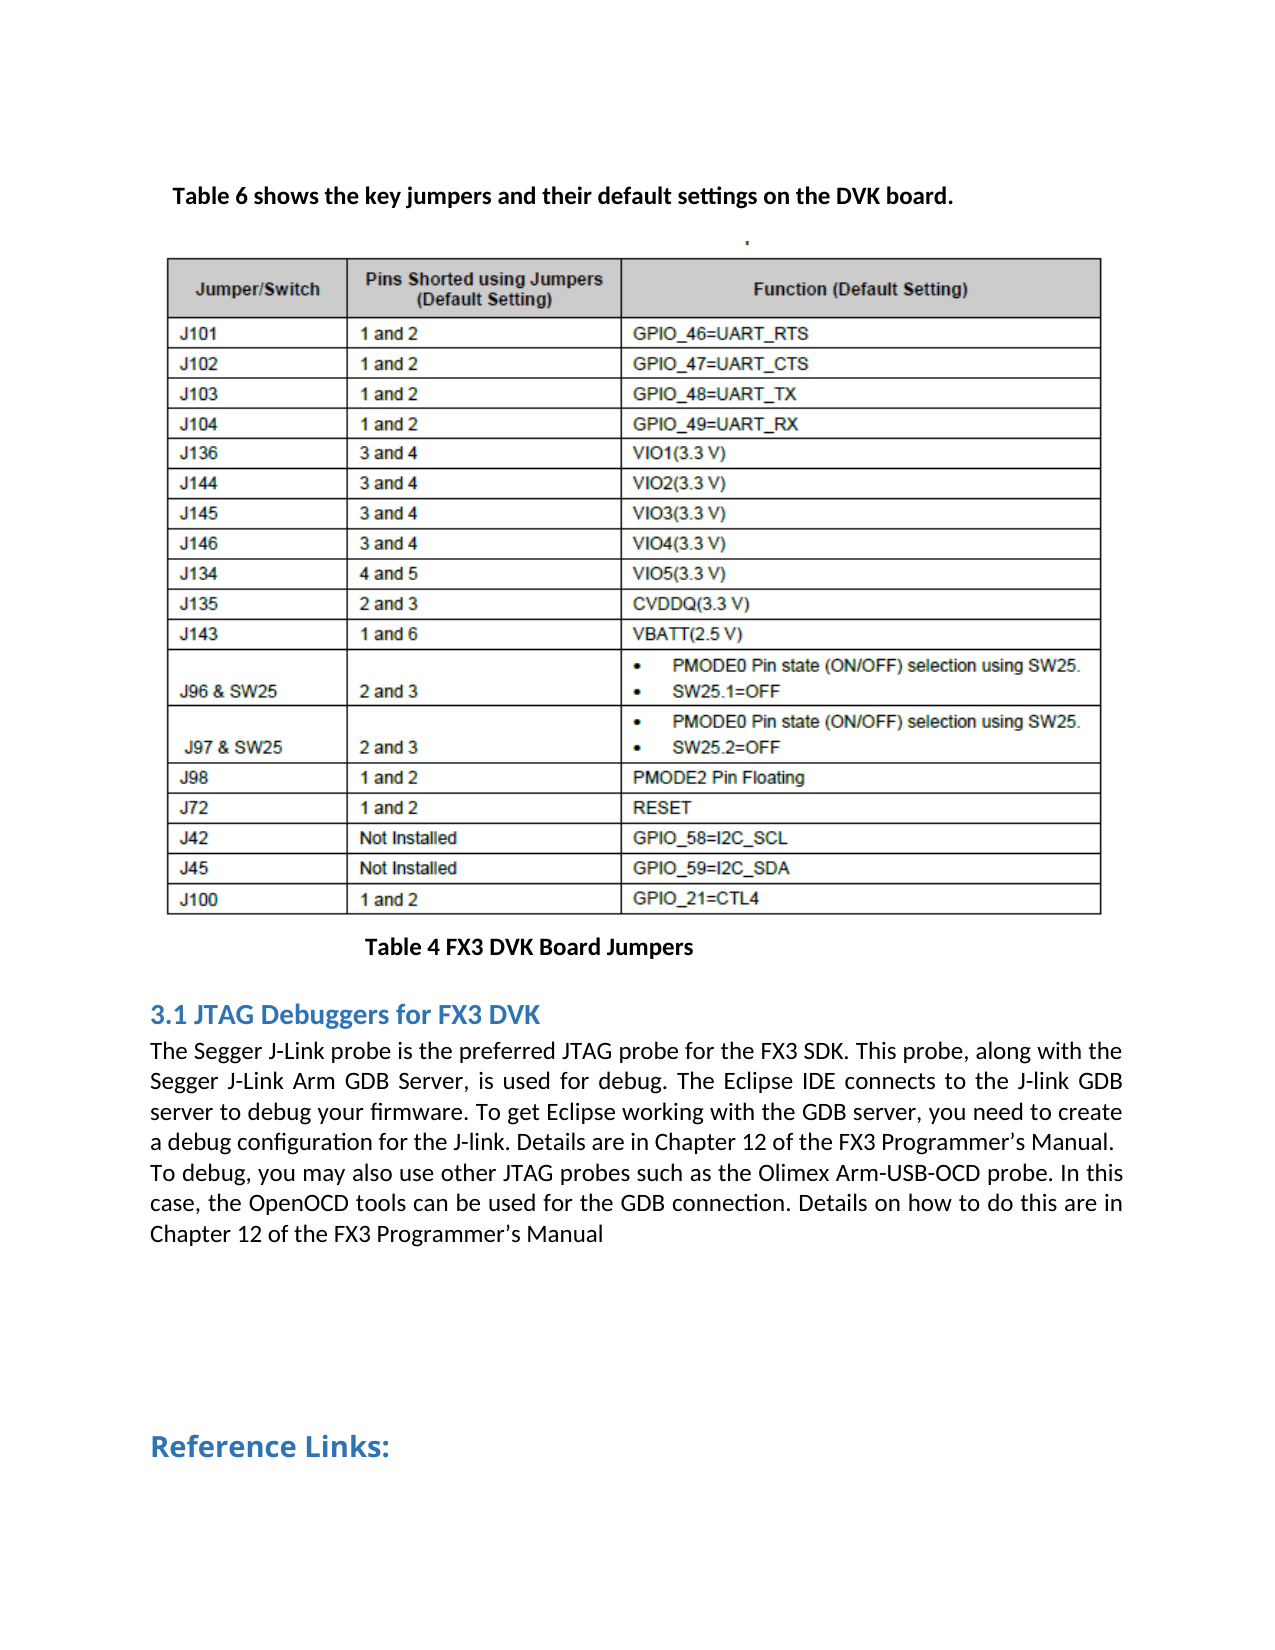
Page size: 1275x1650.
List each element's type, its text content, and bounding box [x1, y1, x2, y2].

subtitle Reference Links: [150, 1426, 1125, 1466]
text Table 4 FX3 DVK Board Jumpers [150, 932, 1125, 962]
text The Segger J-Link probe is the preferred JTAG probe for the FX3 SDK. This probe, along with the Segger J-Link Arm GDB Server, is used for debug. The Eclipse IDE connects to the J-link GDB server to debug your firmware. To get Eclipse working with the GDB server, you need to create a debug configuration for the J-link. Details are in Chapter 12 of the FX3 Programmer’s Manual. [150, 1035, 1125, 1157]
subtitle 3.1 JTAG Debuggers for FX3 DVK [150, 996, 1125, 1032]
text To debug, you may also use other JTAG probes such as the Olimex Arm-USB-OCD probe. In this case, the OpenOCD tools can be used for the GDB connection. Details on how to do this are in Chapter 12 of the FX3 Programmer’s Manual [150, 1157, 1125, 1248]
text Table 6 shows the key jumpers and their default settings on the DVK board. [150, 181, 1125, 211]
